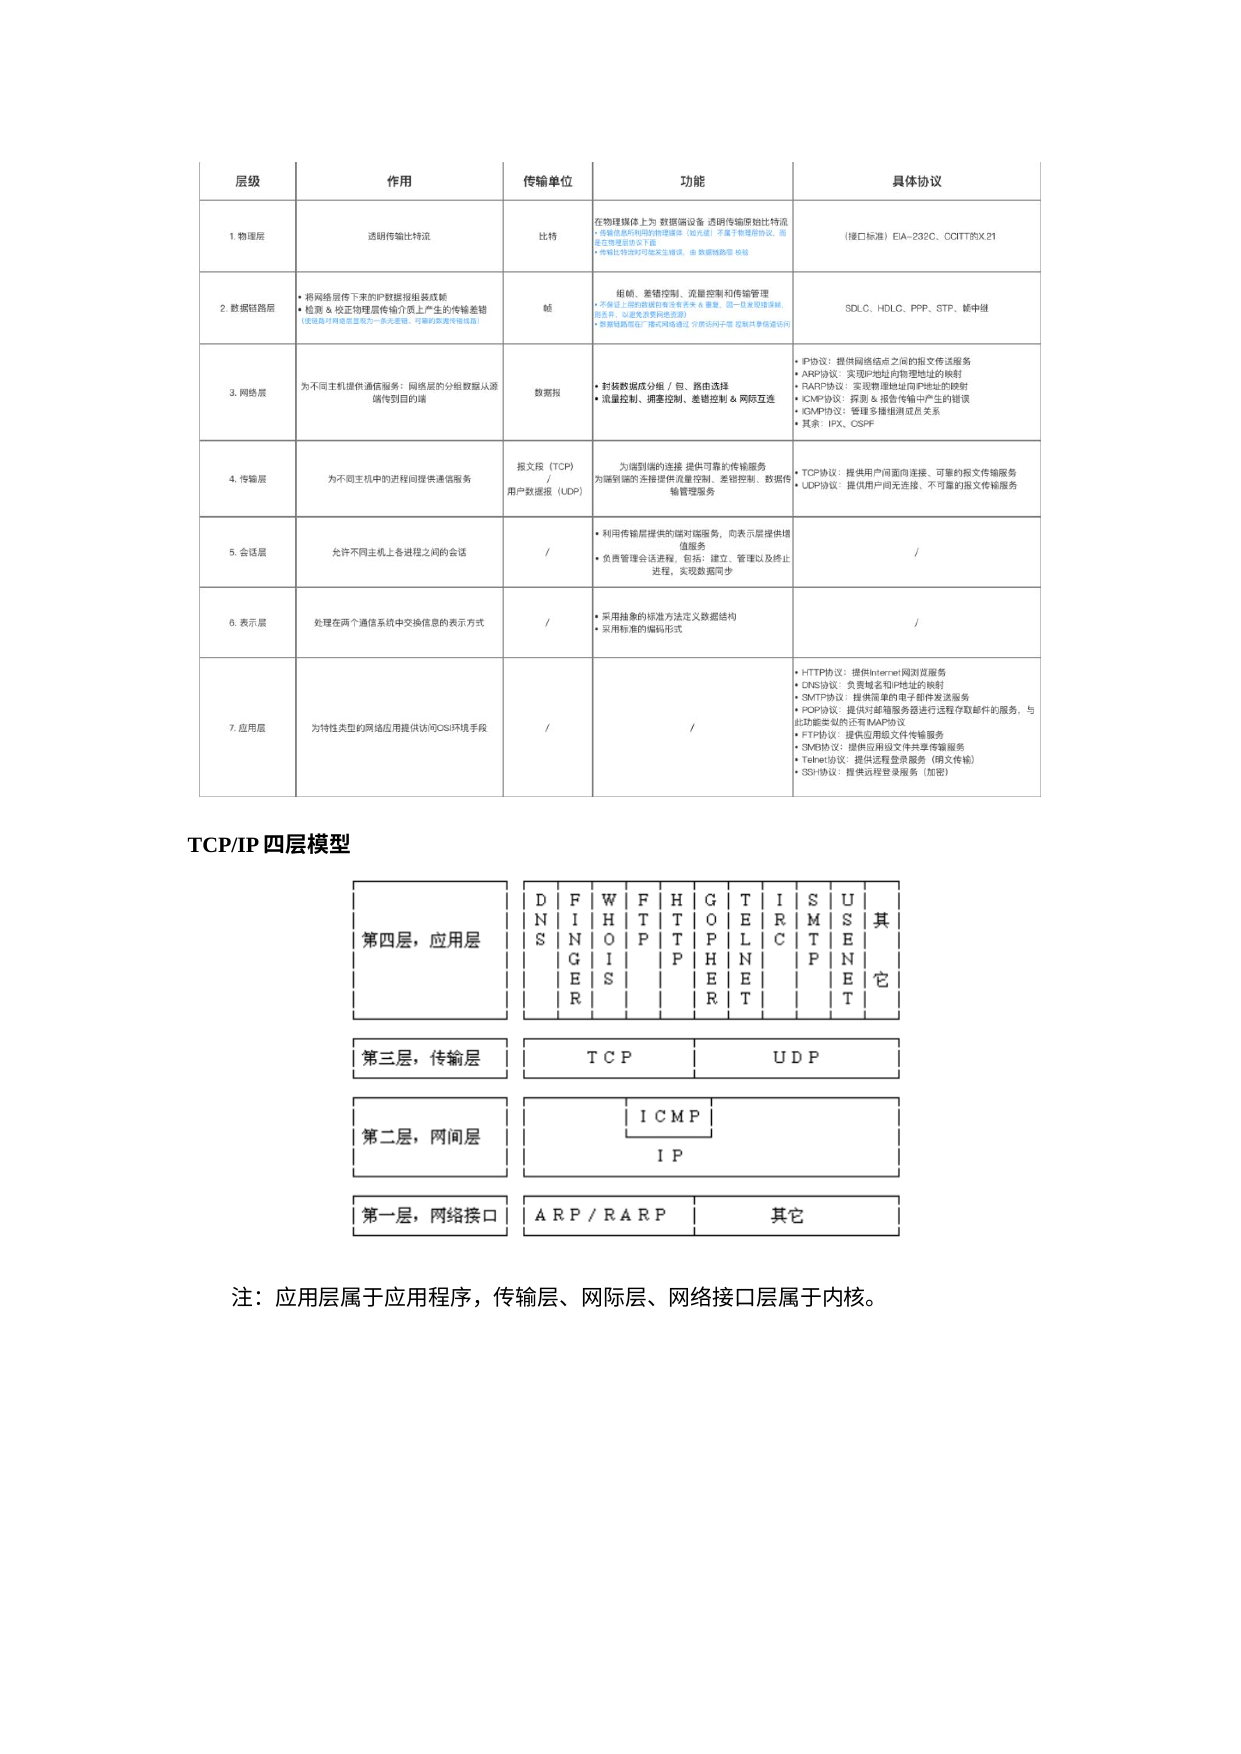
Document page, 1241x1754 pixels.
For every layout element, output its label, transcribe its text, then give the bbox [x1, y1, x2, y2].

picture [332, 874, 909, 1244]
text 注：应用层属于应用程序，传输层、网际层、网络接口层属于内核。 [187, 1279, 1053, 1312]
subtitle TCP/IP四层模型 [187, 826, 1053, 859]
picture [199, 162, 1041, 797]
